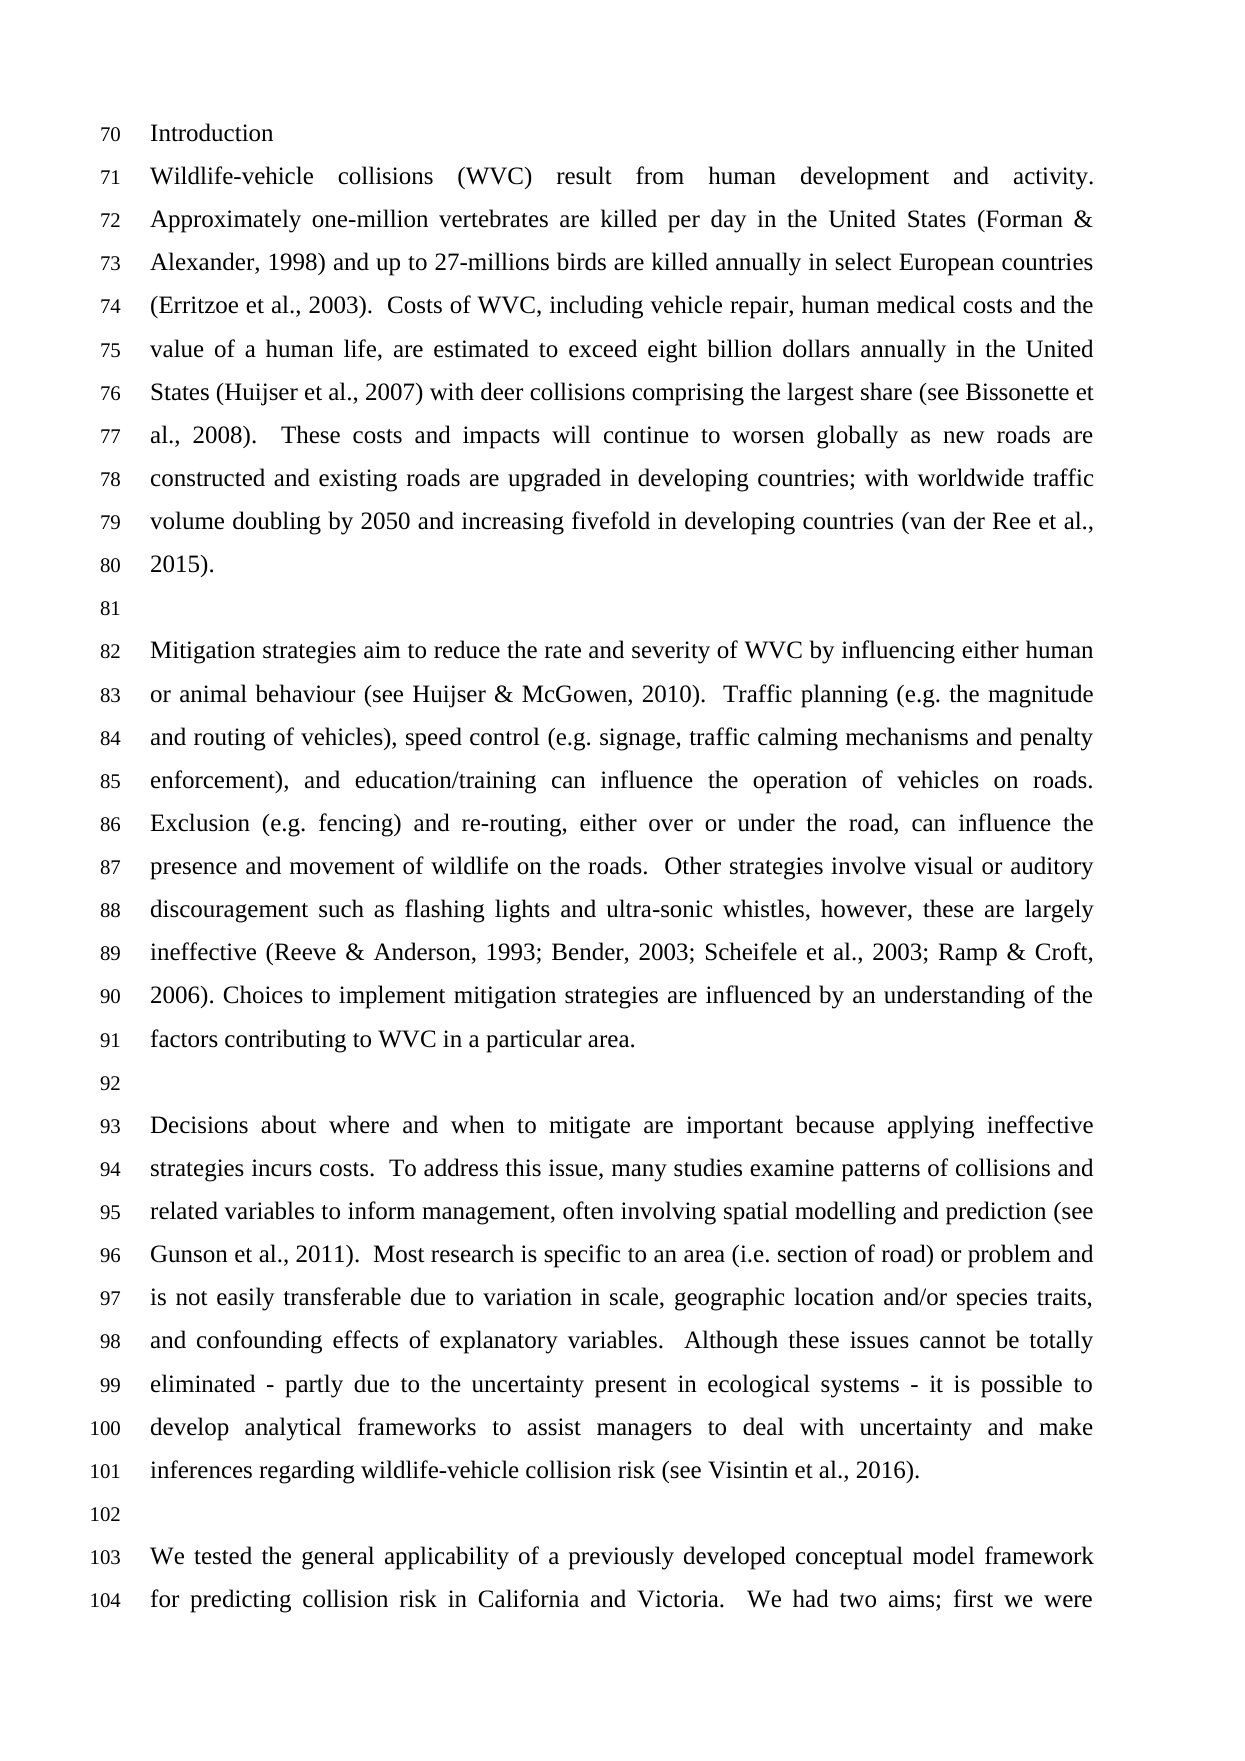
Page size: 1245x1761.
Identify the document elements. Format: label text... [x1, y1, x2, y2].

text Mitigation strategies aim to reduce the rate and severity of WVC by influencing either human or animal behaviour (see Huijser & McGowen, 2010). Traffic planning (e.g. the magnitude and routing of vehicles), speed control (e.g. signage, traffic calming mechanisms and penalty enforcement), and education/training can influence the operation of vehicles on roads. Exclusion (e.g. fencing) and re-routing, either over or under the road, can influence the presence and movement of wildlife on the roads. Other strategies involve visual or auditory discouragement such as flashing lights and ultra-sonic whistles, however, these are largely ineffective (Reeve & Anderson, 1993; Bender, 2003; Scheifele et al., 2003; Ramp & Croft, 2006). Choices to implement mitigation strategies are influenced by an understanding of the factors contributing to WVC in a particular area. [150, 636, 1095, 1052]
text Wildlife-vehicle collisions (WVC) result from human development and activity. Approximately one-million vertebrates are killed per day in the United States (Forman & Alexander, 1998) and up to 27-millions birds are killed annually in select European countries (Erritzoe et al., 2003). Costs of WVC, including vehicle repair, human medical costs and the value of a human life, are estimated to exceed eight billion dollars annually in the United States (Huijser et al., 2007) with deer collisions comprising the largest share (see Bissonette et al., 2008). These costs and impacts will continue to worsen globally as new roads are constructed and existing roads are upgraded in developing countries; with worldwide traffic volume doubling by 2050 and increasing fivefold in developing countries (van der Ree et al., 2015). [150, 161, 1095, 578]
text Introduction [150, 118, 1095, 147]
text Decisions about where and when to mitigate are important because applying ineffective strategies incurs costs. To address this issue, many studies examine patterns of collisions and related variables to inform management, often involving spatial modelling and prediction (see Gunson et al., 2011). Most research is specific to an area (i.e. section of road) or problem and is not easily transferable due to variation in scale, geographic location and/or species traits, and confounding effects of explanatory variables. Although these issues cannot be totally eliminated - partly due to the uncertainty present in ecological systems - it is possible to develop analytical frameworks to assist managers to deal with uncertainty and make inferences regarding wildlife-vehicle collision risk (see Visintin et al., 2016). [150, 1110, 1095, 1484]
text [150, 1541, 1095, 1613]
